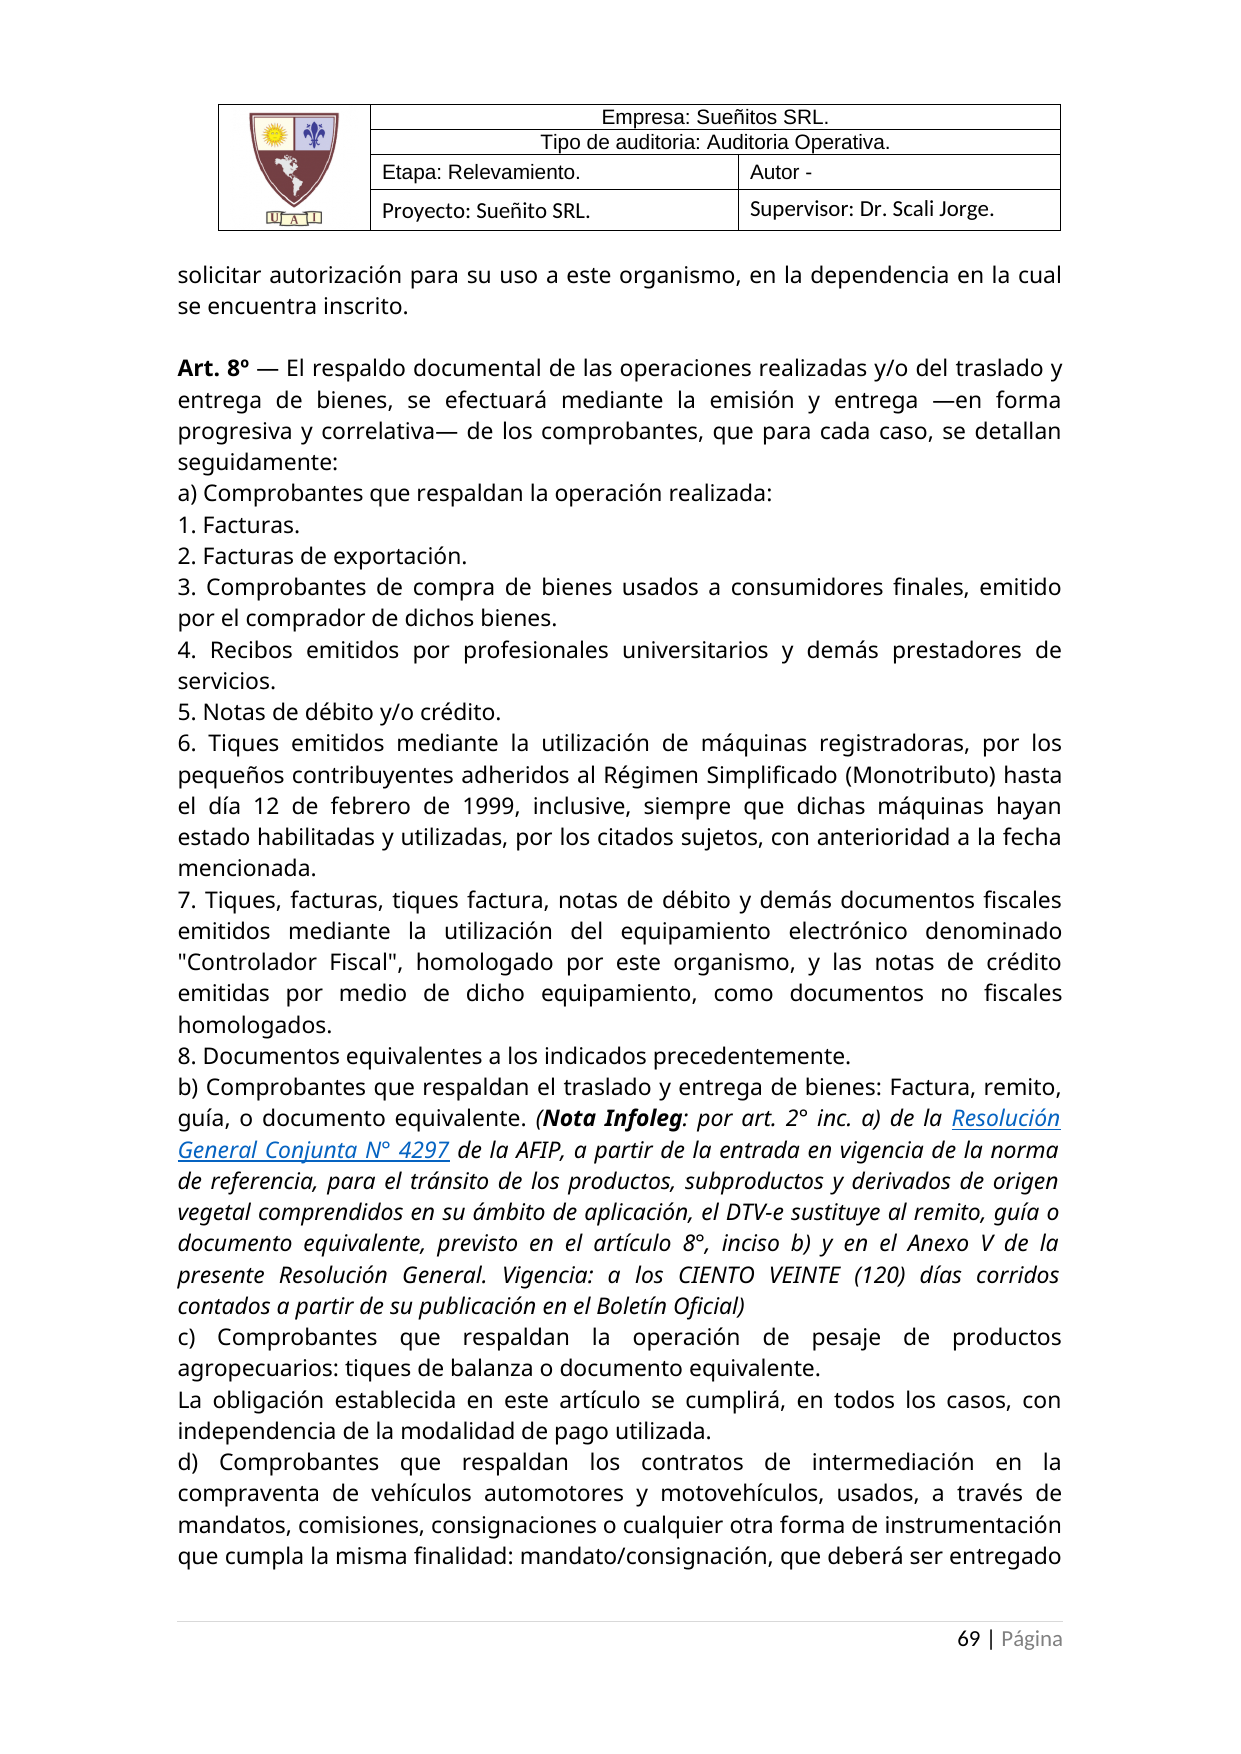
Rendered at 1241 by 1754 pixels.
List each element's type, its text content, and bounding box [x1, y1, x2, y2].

text 2. Facturas de exportación. [177, 540, 1063, 571]
text Art. 8º — El respaldo documental de las operaciones realizadas y/o del traslado y entrega de bienes, se efectuará mediante la emisión y entrega —en forma progresiva y correlativa— de los comprobantes, que para cada caso, se detallan seguidamente: [177, 352, 1063, 477]
text 5. Notas de débito y/o crédito. [177, 696, 1063, 727]
picture [229, 105, 360, 230]
text a) Comprobantes que respaldan la operación realizada: [177, 477, 1063, 509]
text b) Comprobantes que respaldan el traslado y entrega de bienes: Factura, remito, guía, o documento equivalente. (Nota Infoleg: por art. 2° inc. a) de la Resolución General Conjunta N° 4297 de la AFIP, a partir de la entrada en vigencia de la norma de referencia, para el tránsito de los productos, subproductos y derivados de origen vegetal comprendidos en su ámbito de aplicación, el DTV-e sustituye al remito, guía o documento equivalente, previsto en el artículo 8°, inciso b) y en el Anexo V de la presente Resolución General. Vigencia: a los CIENTO VEINTE (120) días corridos contados a partir de su publicación en el Boletín Oficial) [177, 1071, 1063, 1321]
text 3. Comprobantes de compra de bienes usados a consumidores finales, emitido por el comprador de dichos bienes. [177, 571, 1063, 634]
text La obligación establecida en este artículo se cumplirá, en todos los casos, con independencia de la modalidad de pago utilizada. [177, 1384, 1063, 1446]
text 7. Tiques, facturas, tiques factura, notas de débito y demás documentos fiscales emitidos mediante la utilización del equipamiento electrónico denominado "Controlador Fiscal", homologado por este organismo, y las notas de crédito emitidas por medio de dicho equipamiento, como documentos no fiscales homologados. [177, 884, 1063, 1040]
text 4. Recibos emitidos por profesionales universitarios y demás prestadores de servicios. [177, 634, 1063, 696]
text c) Comprobantes que respaldan la operación de pesaje de productos agropecuarios: tiques de balanza o documento equivalente. [177, 1321, 1063, 1384]
text 8. Documentos equivalentes a los indicados precedentemente. [177, 1040, 1063, 1071]
text 6. Tiques emitidos mediante la utilización de máquinas registradoras, por los pequeños contribuyentes adheridos al Régimen Simplificado (Monotributo) hasta el día 12 de febrero de 1999, inclusive, siempre que dichas máquinas hayan estado habilitadas y utilizadas, por los citados sujetos, con anterioridad a la fecha mencionada. [177, 727, 1063, 884]
text 1. Facturas. [177, 509, 1063, 540]
